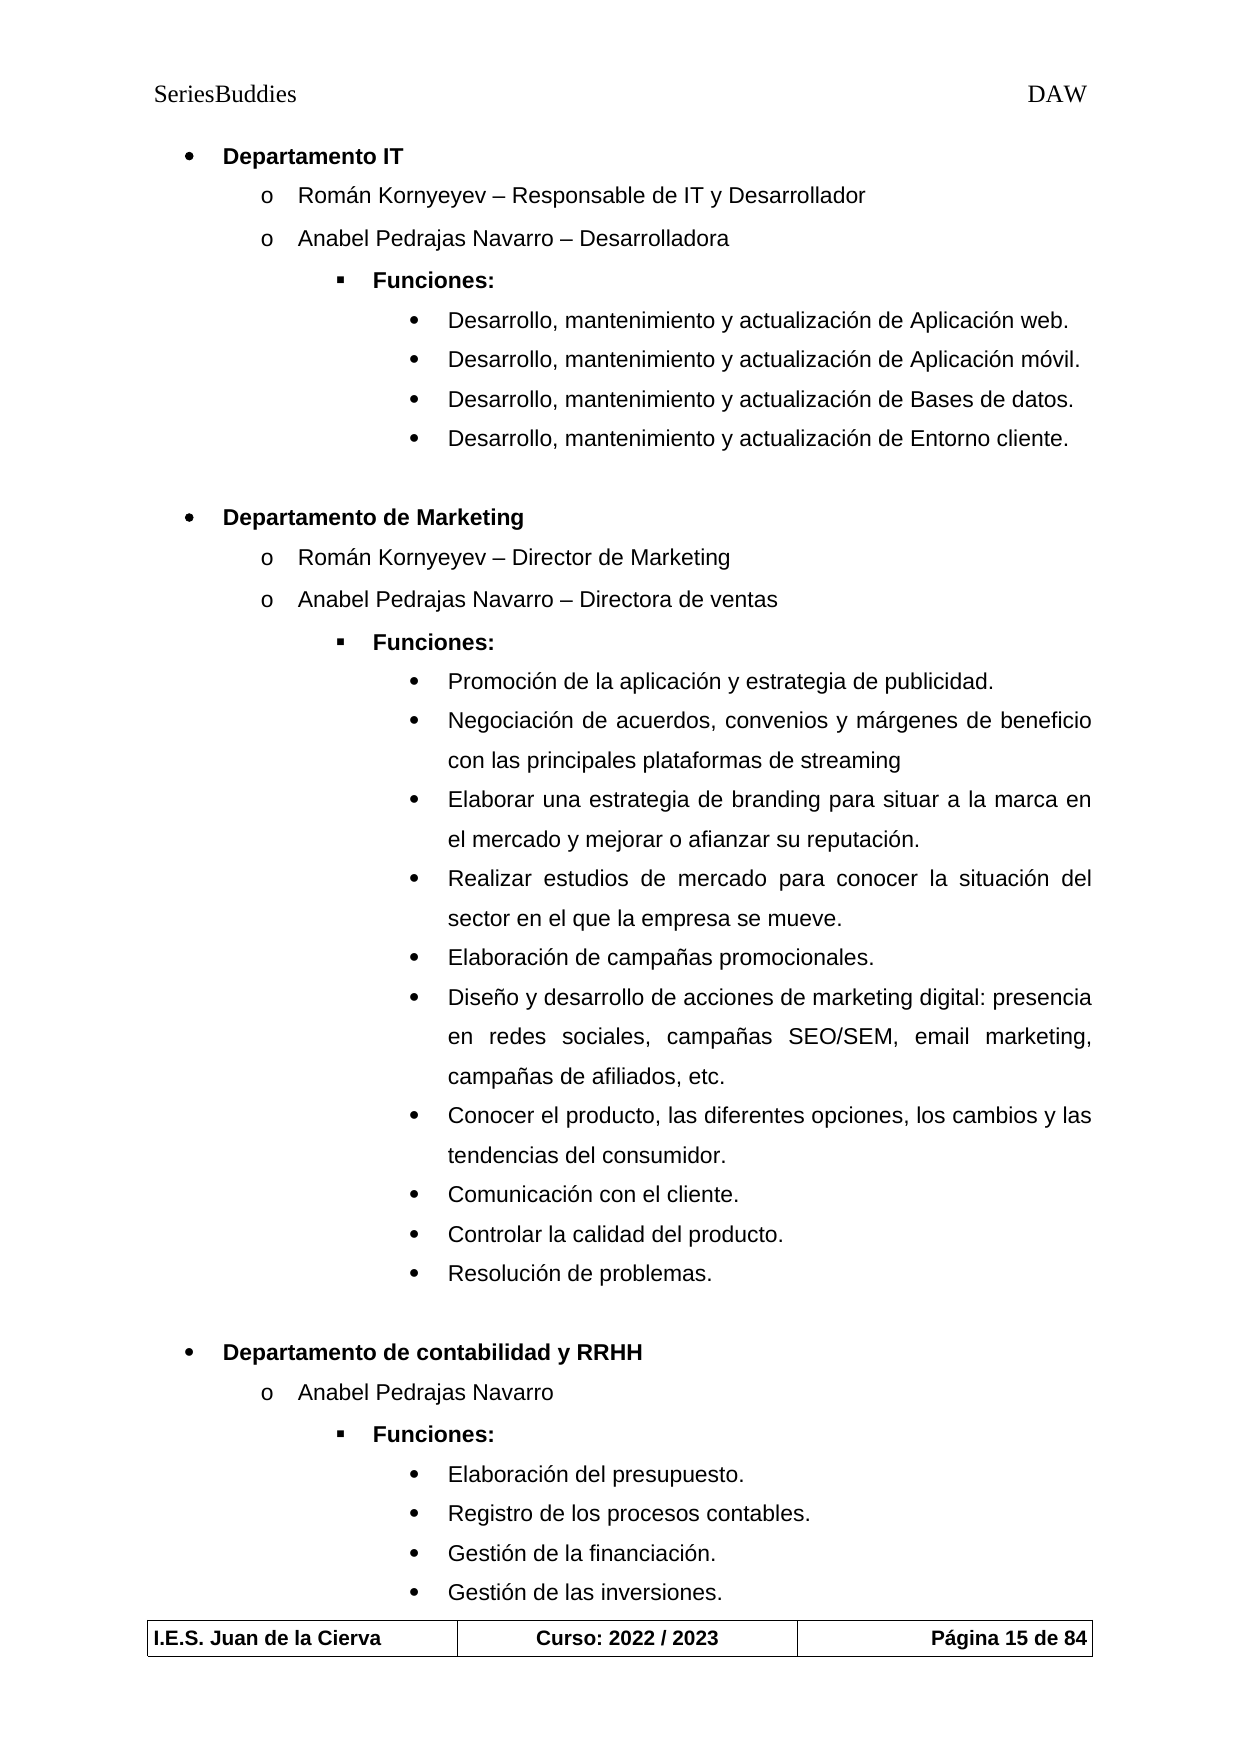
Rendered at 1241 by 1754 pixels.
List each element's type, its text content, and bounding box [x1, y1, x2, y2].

list Anabel Pedrajas Navarro [260, 1379, 1093, 1407]
list Elaboración del presupuesto. [410, 1461, 1093, 1487]
list Gestión de la financiación. [410, 1539, 1093, 1566]
list Román Kornyeyev – Director de Marketing [260, 543, 1093, 572]
list Diseño y desarrollo de acciones de marketing digital: presencia en redes sociales, campañas SEO/SEM, email marketing, campañas de afiliados, etc. [410, 984, 1093, 1089]
list Desarrollo, mantenimiento y actualización de Aplicación móvil. [410, 346, 1093, 372]
list Funciones: [335, 267, 1093, 293]
list Controlar la calidad del producto. [410, 1221, 1093, 1247]
list Negociación de acuerdos, convenios y márgenes de beneficio con las principales plataformas de streaming [410, 707, 1093, 773]
list Desarrollo, mantenimiento y actualización de Bases de datos. [410, 386, 1093, 412]
list Departamento IT [185, 143, 1093, 169]
list Anabel Pedrajas Navarro – Directora de ventas [260, 586, 1093, 614]
list Gestión de las inversiones. [410, 1579, 1093, 1605]
list Román Kornyeyev – Responsable de IT y Desarrollador [260, 182, 1093, 211]
list Elaboración de campañas promocionales. [410, 944, 1093, 971]
list Elaborar una estrategia de branding para situar a la marca en el mercado y mejorar o afianzar su reputación. [410, 786, 1093, 852]
list Conocer el producto, las diferentes opciones, los cambios y las tendencias del consumidor. [410, 1102, 1093, 1168]
list Anabel Pedrajas Navarro – Desarrolladora [260, 225, 1093, 253]
list Realizar estudios de mercado para conocer la situación del sector en el que la empresa se mueve. [410, 865, 1093, 931]
list Registro de los procesos contables. [410, 1500, 1093, 1526]
list Funciones: [335, 628, 1093, 655]
list Desarrollo, mantenimiento y actualización de Aplicación web. [410, 307, 1093, 333]
list Desarrollo, mantenimiento y actualización de Entorno cliente. [410, 425, 1093, 451]
list Promoción de la aplicación y estrategia de publicidad. [410, 668, 1093, 694]
list Departamento de Marketing [185, 504, 1093, 530]
list Resolución de problemas. [410, 1260, 1093, 1287]
list Funciones: [335, 1421, 1093, 1447]
list Departamento de contabilidad y RRHH [185, 1339, 1093, 1366]
list Comunicación con el cliente. [410, 1181, 1093, 1208]
